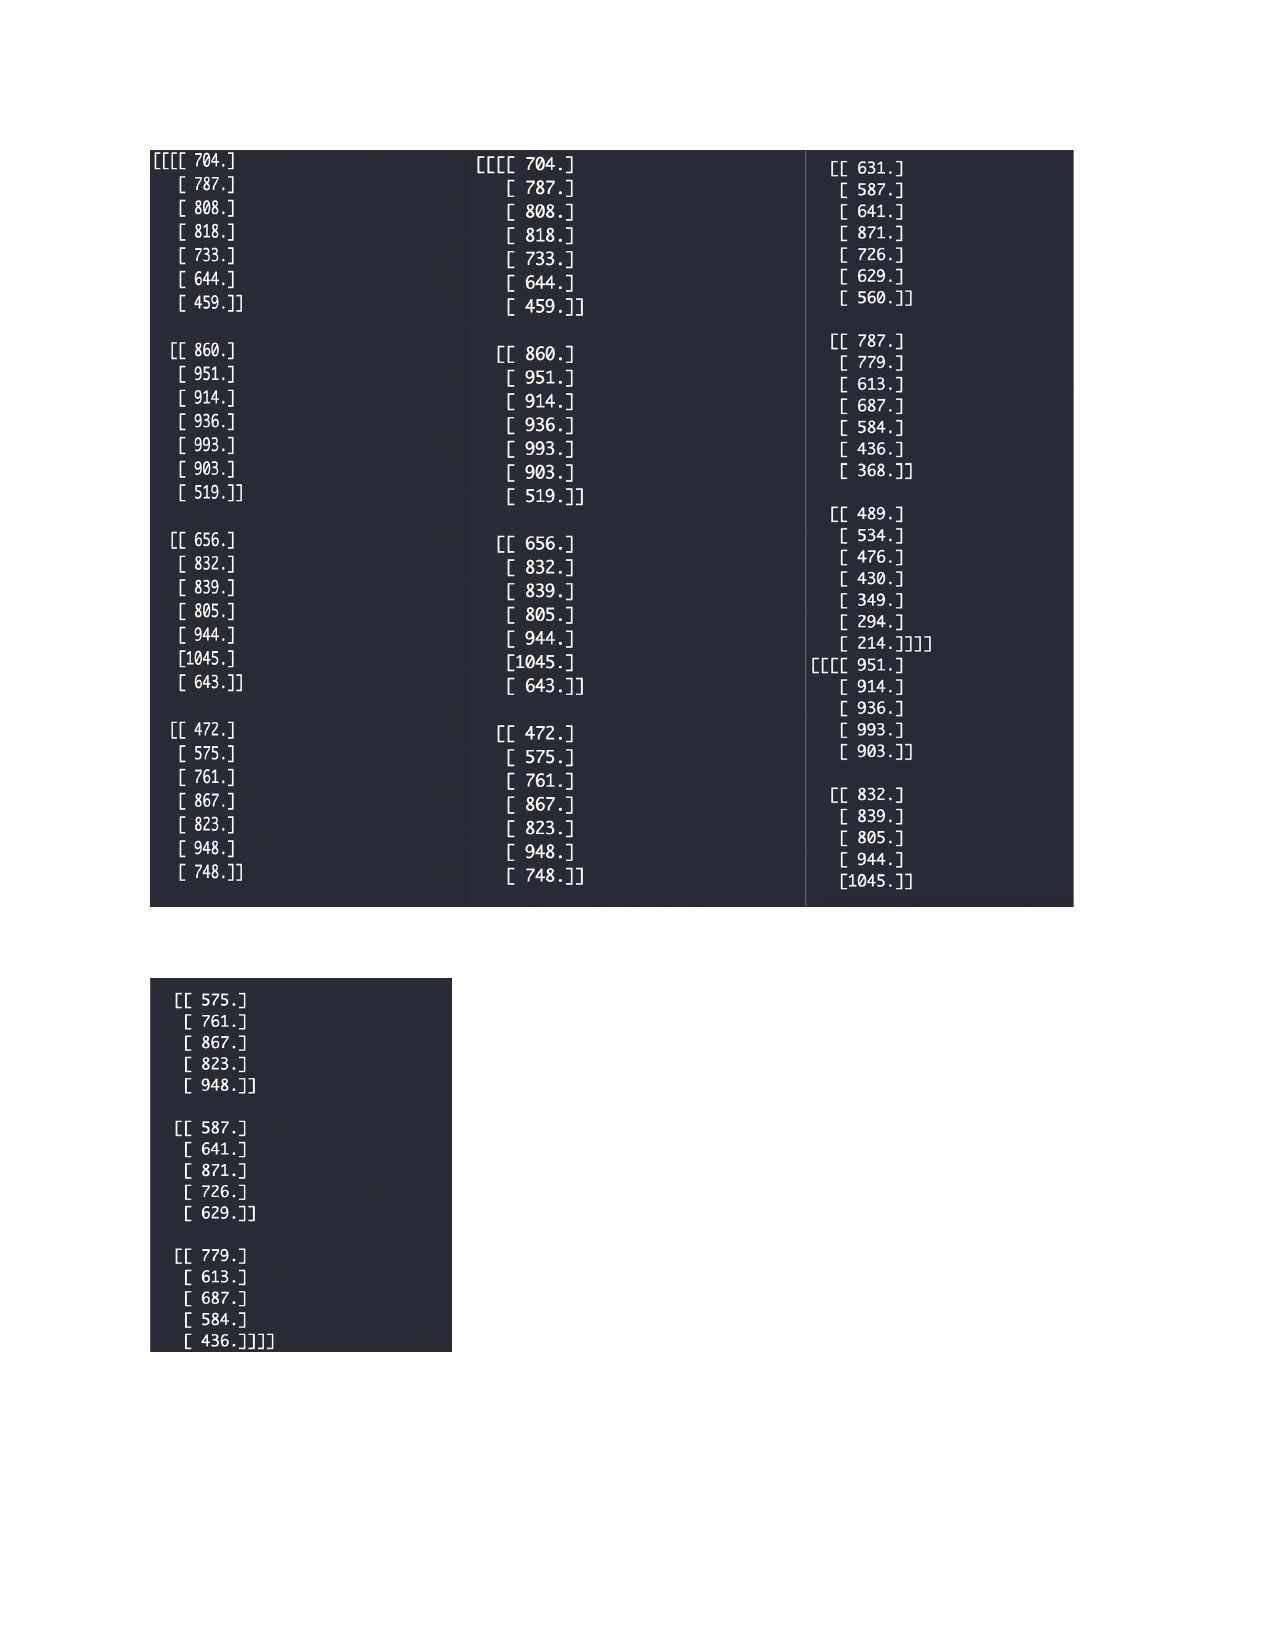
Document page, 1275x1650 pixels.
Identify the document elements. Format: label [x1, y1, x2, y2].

picture [150, 150, 1074, 907]
picture [150, 978, 452, 1352]
